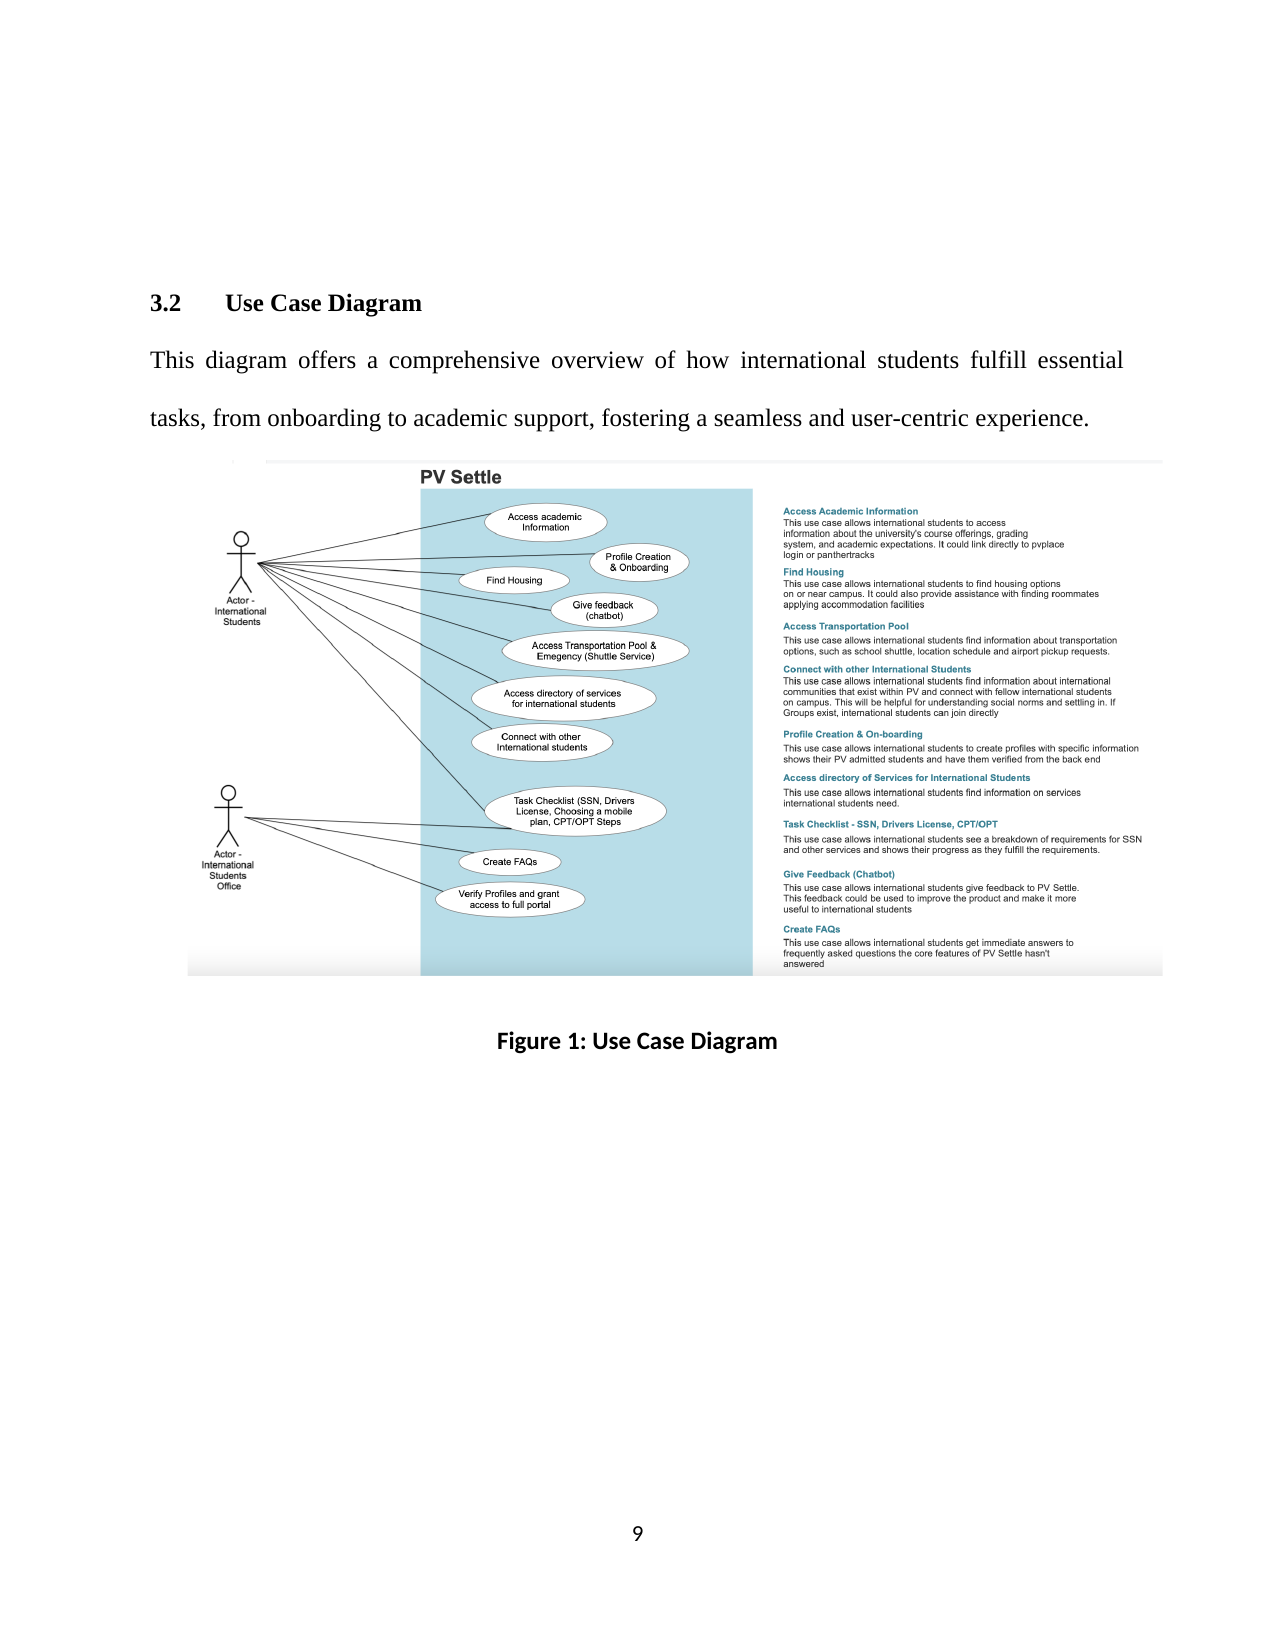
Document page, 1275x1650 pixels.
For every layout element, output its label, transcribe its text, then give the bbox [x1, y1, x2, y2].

picture [187, 460, 1163, 976]
subtitle Use Case Diagram [150, 288, 1125, 317]
text Figure 1: Use Case Diagram [150, 1025, 1125, 1055]
text This diagram offers a comprehensive overview of how international students fulfill essential tasks, from onboarding to academic support, fostering a seamless and user-centric experience. [150, 345, 1125, 432]
